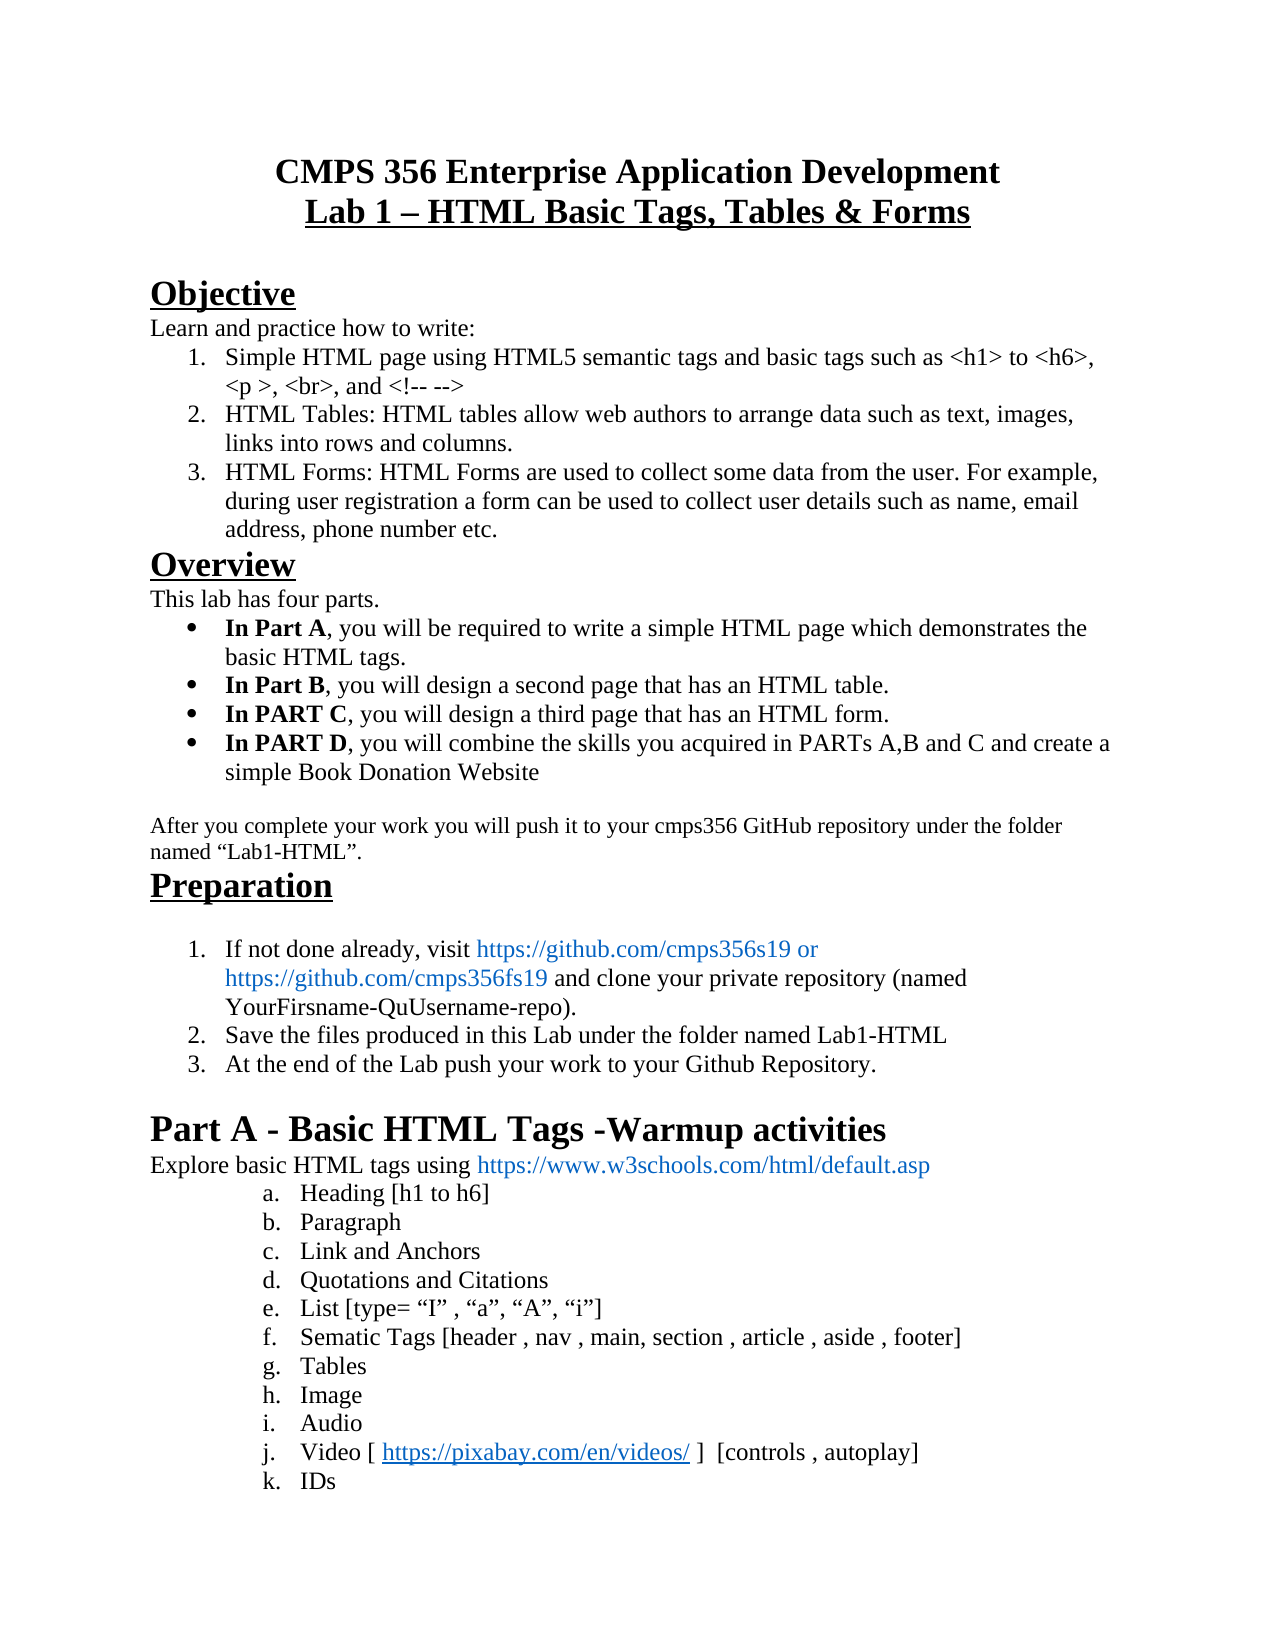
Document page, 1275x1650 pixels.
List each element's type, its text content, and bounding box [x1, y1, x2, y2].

list Video [ https://pixabay.com/en/videos/ ] [controls , autoplay] [262, 1437, 1125, 1466]
list Link and Anchors [262, 1236, 1125, 1265]
list Sematic Tags [header , nav , main, section , article , aside , footer] [262, 1322, 1125, 1351]
list In Part A, you will be required to write a simple HTML page which demonstrates the basic HTML tags. [187, 613, 1125, 670]
text This lab has four parts. [150, 584, 1125, 613]
text Part A - Basic HTML Tags -Warmup activities [150, 1107, 1125, 1150]
list In Part B, you will design a second page that has an HTML table. [187, 670, 1125, 699]
text After you complete your work you will push it to your cmps356 GitHub repository under the folder [150, 812, 1125, 838]
text Overview [150, 543, 1125, 584]
list Audio [262, 1408, 1125, 1437]
text Learn and practice how to write: [150, 313, 1125, 342]
list In PART C, you will design a third page that has an HTML form. [187, 699, 1125, 728]
list Paragraph [262, 1207, 1125, 1236]
list Heading [h1 to h6] [262, 1178, 1125, 1207]
list Save the files produced in this Lab under the folder named Lab1-HTML [187, 1020, 1125, 1049]
list Quotations and Citations [262, 1265, 1125, 1293]
list HTML Tables: HTML tables allow web authors to arrange data such as text, images, links into rows and columns. [187, 399, 1125, 457]
text named “Lab1-HTML”. [150, 838, 1125, 864]
list At the end of the Lab push your work to your Github Repository. [187, 1049, 1125, 1078]
text Lab 1 – HTML Basic Tags, Tables & Forms [150, 191, 1125, 232]
list Image [262, 1380, 1125, 1408]
text Explore basic HTML tags using https://www.w3schools.com/html/default.asp [150, 1150, 1125, 1178]
list IDs [262, 1466, 1125, 1495]
list Simple HTML page using HTML5 semantic tags and basic tags such as <h1> to <h6>, <p >, <br>, and <!-- --> [187, 342, 1125, 399]
list In PART D, you will combine the skills you acquired in PARTs A,B and C and create a simple Book Donation Website [187, 728, 1125, 785]
list List [type= “I” , “a”, “A”, “i”] [262, 1293, 1125, 1322]
text Objective [150, 272, 1125, 313]
list If not done already, visit https://github.com/cmps356s19 or https://github.com/cmps356fs19 and clone your private repository (named YourFirsname-QuUsername-repo). [187, 934, 1125, 1020]
list Tables [262, 1351, 1125, 1380]
list HTML Forms: HTML Forms are used to collect some data from the user. For example, during user registration a form can be used to collect user details such as name, email address, phone number etc. [187, 457, 1125, 543]
text Preparation [150, 864, 1125, 905]
text CMPS 356 Enterprise Application Development [150, 150, 1125, 191]
